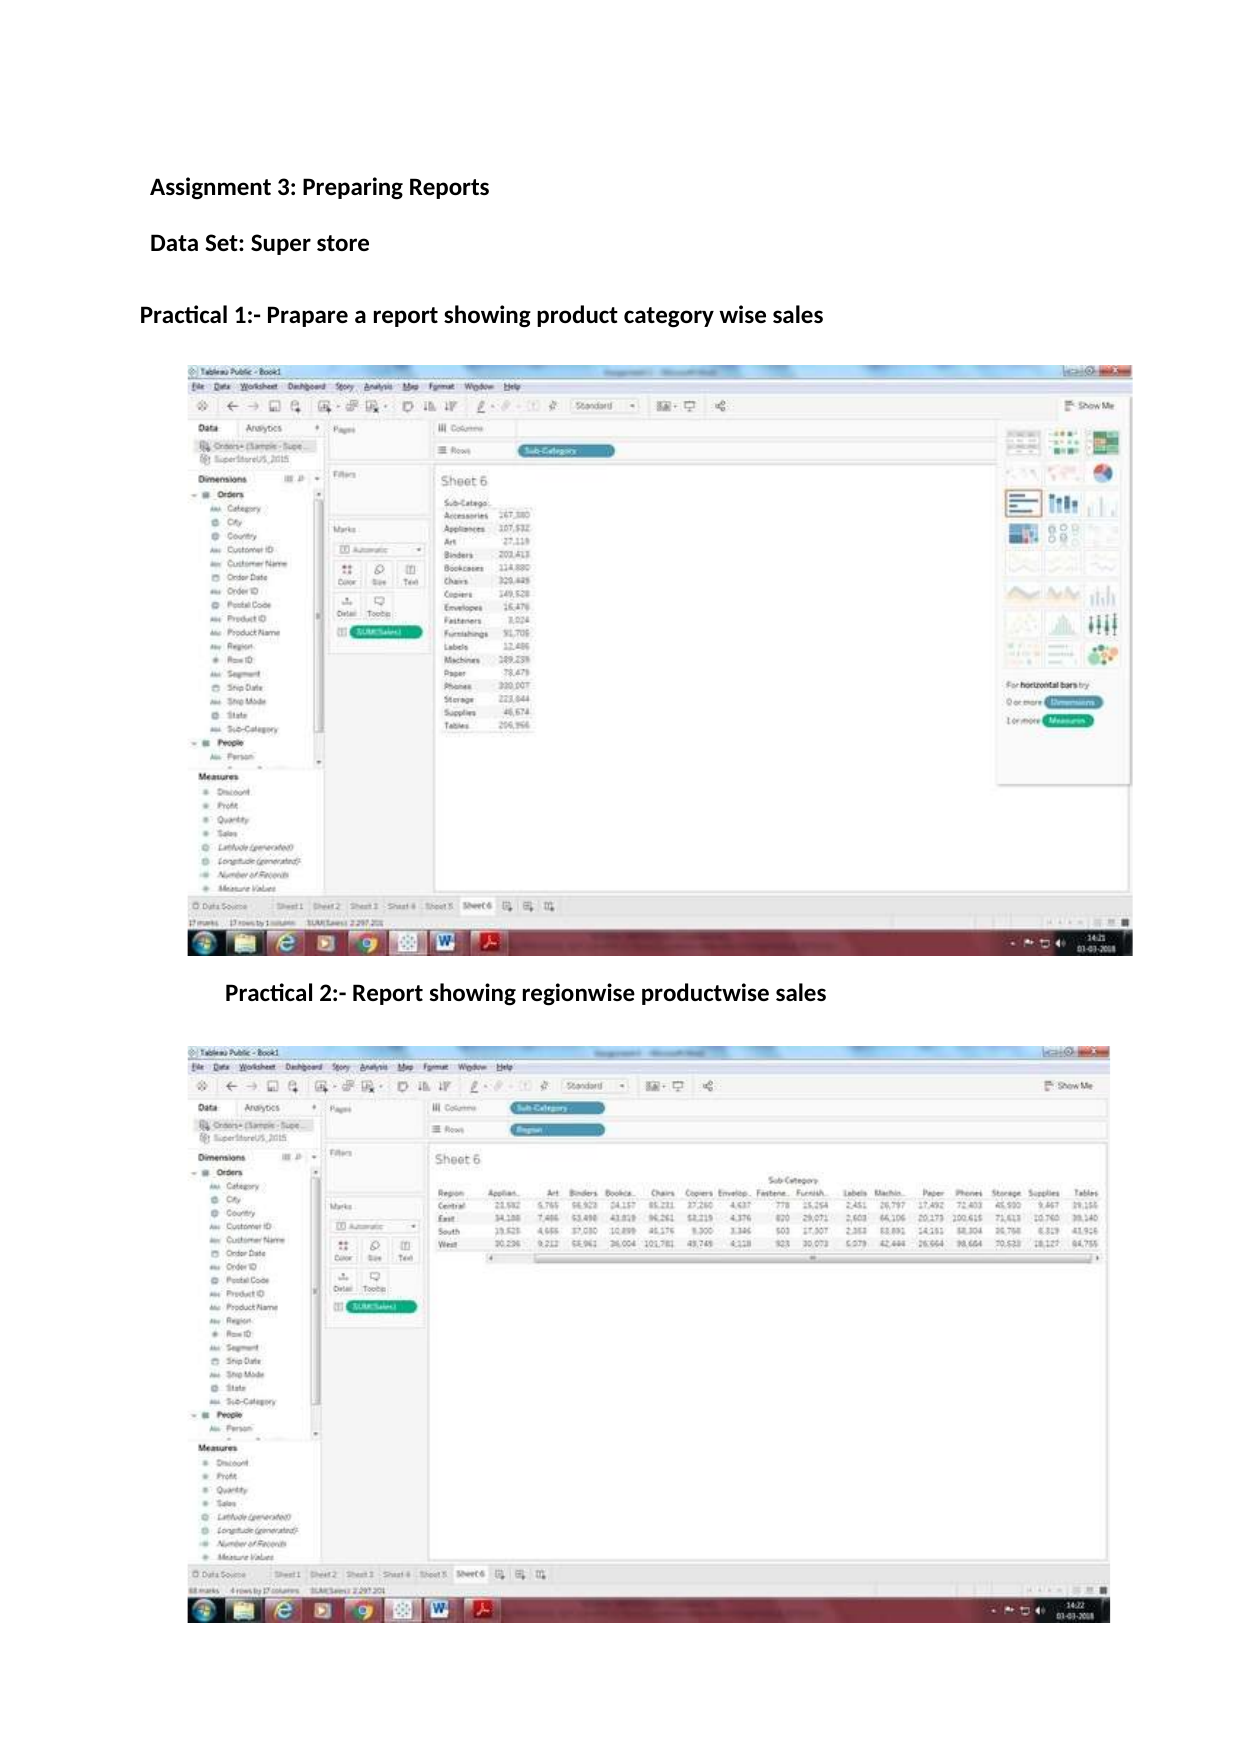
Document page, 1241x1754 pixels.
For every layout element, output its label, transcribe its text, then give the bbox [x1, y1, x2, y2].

picture [187, 365, 1133, 956]
text Assignment 3: Preparing Reports Data Set: Super store [150, 171, 492, 257]
text Practical 1:- Prapare a report showing product category wise sales [139, 299, 1176, 329]
picture [187, 1046, 1110, 1623]
